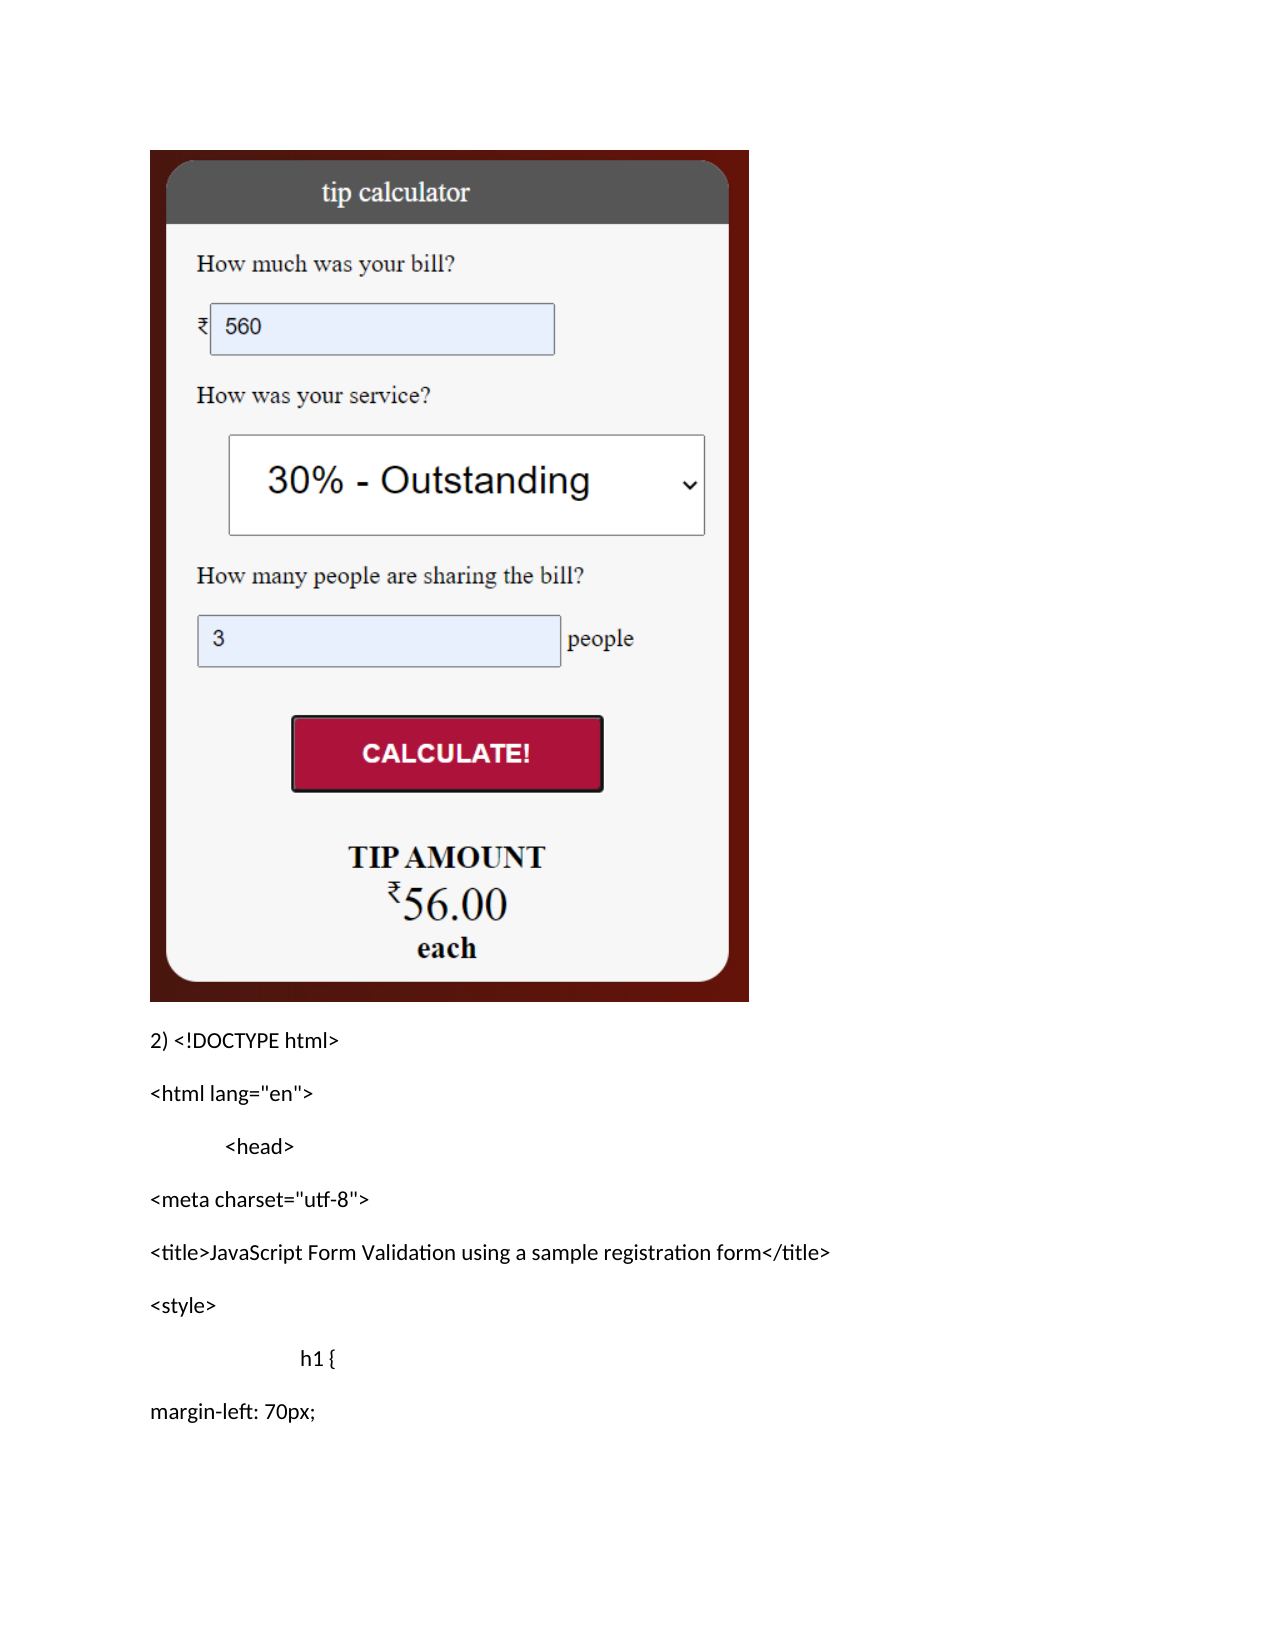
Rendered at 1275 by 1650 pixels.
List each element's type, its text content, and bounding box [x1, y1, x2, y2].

text <style> [150, 1291, 1125, 1319]
picture [150, 150, 749, 1002]
text <meta charset="utf-8"> [150, 1185, 1125, 1213]
text <title>JavaScript Form Validation using a sample registration form</title> [150, 1238, 1125, 1266]
text h1 { [150, 1344, 1125, 1372]
text <head> [150, 1132, 1125, 1160]
text margin-left: 70px; [150, 1397, 1125, 1425]
text 2) <!DOCTYPE html> [150, 1026, 1125, 1054]
text <html lang="en"> [150, 1079, 1125, 1107]
